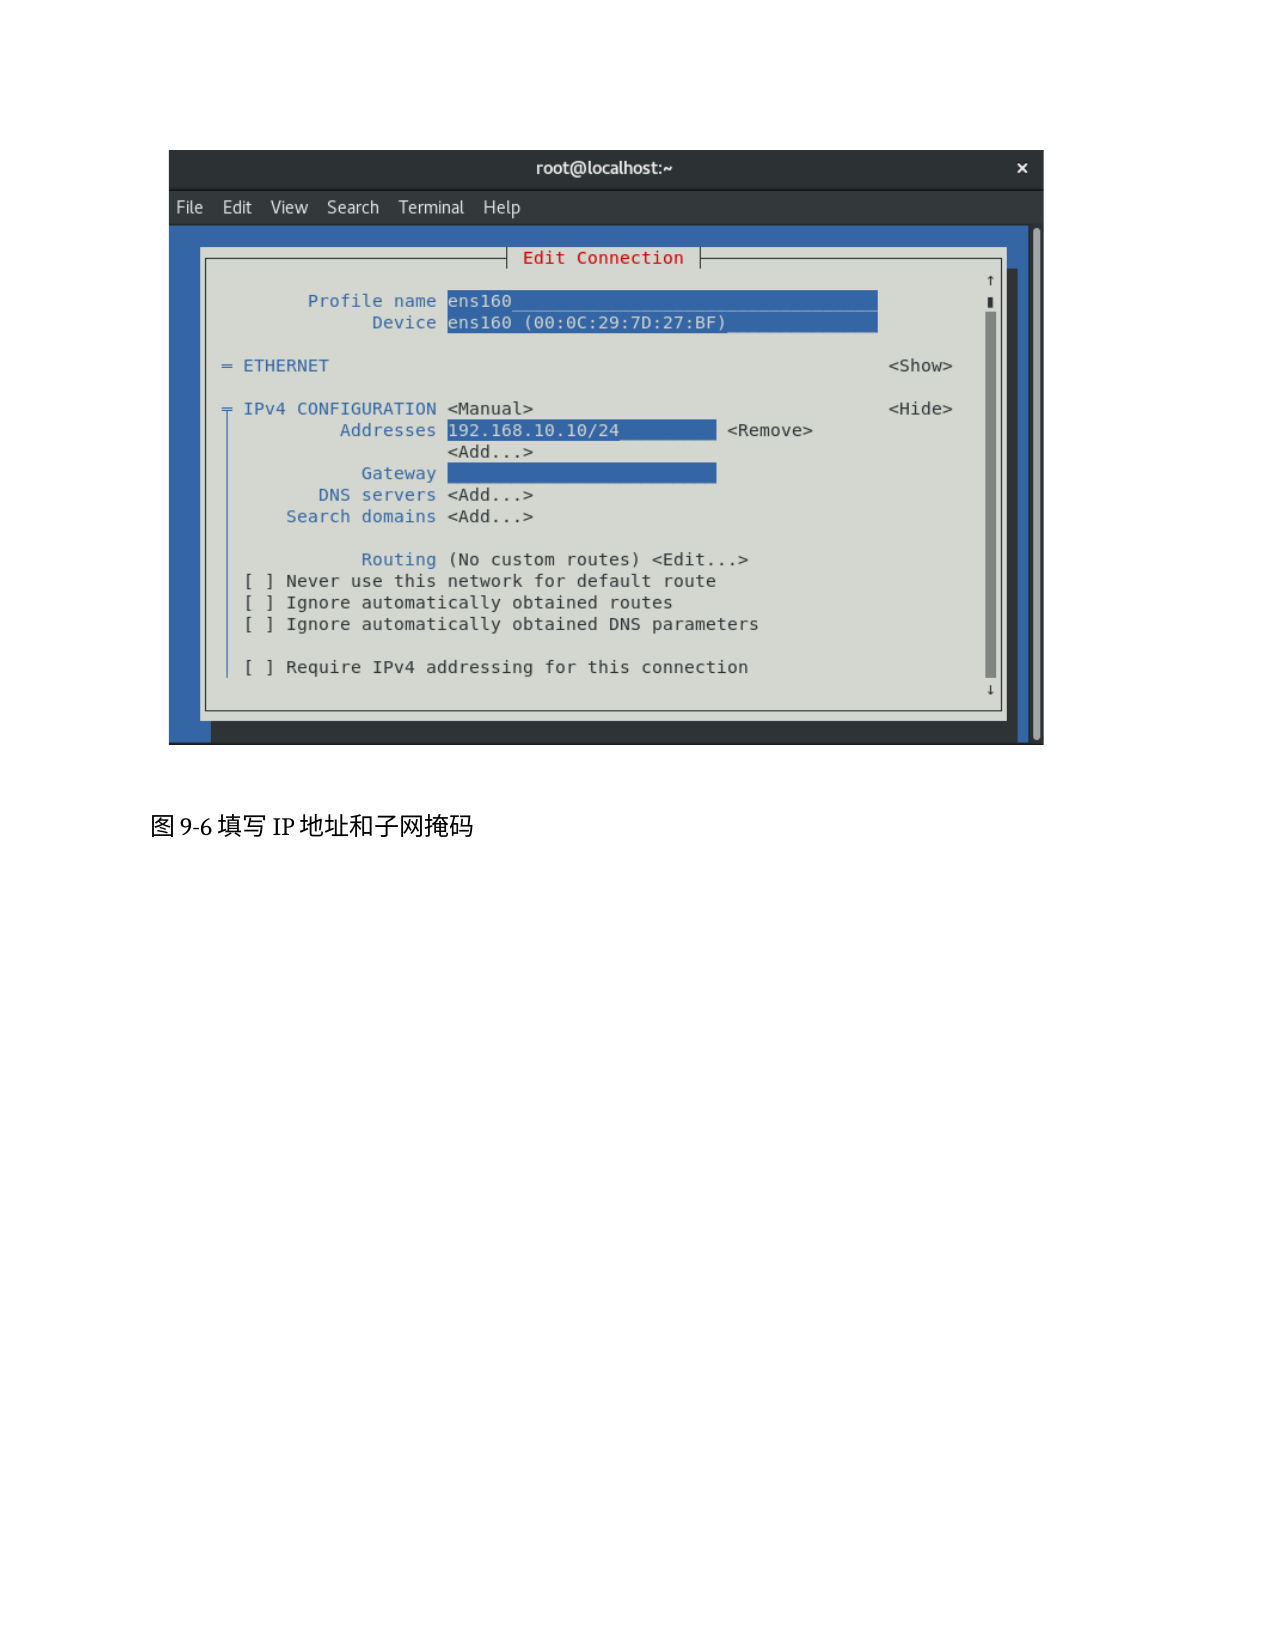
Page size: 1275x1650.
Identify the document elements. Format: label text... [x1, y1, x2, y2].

picture [168, 150, 1044, 745]
text 图9-6 填写IP地址和子网掩码 [150, 813, 1125, 842]
